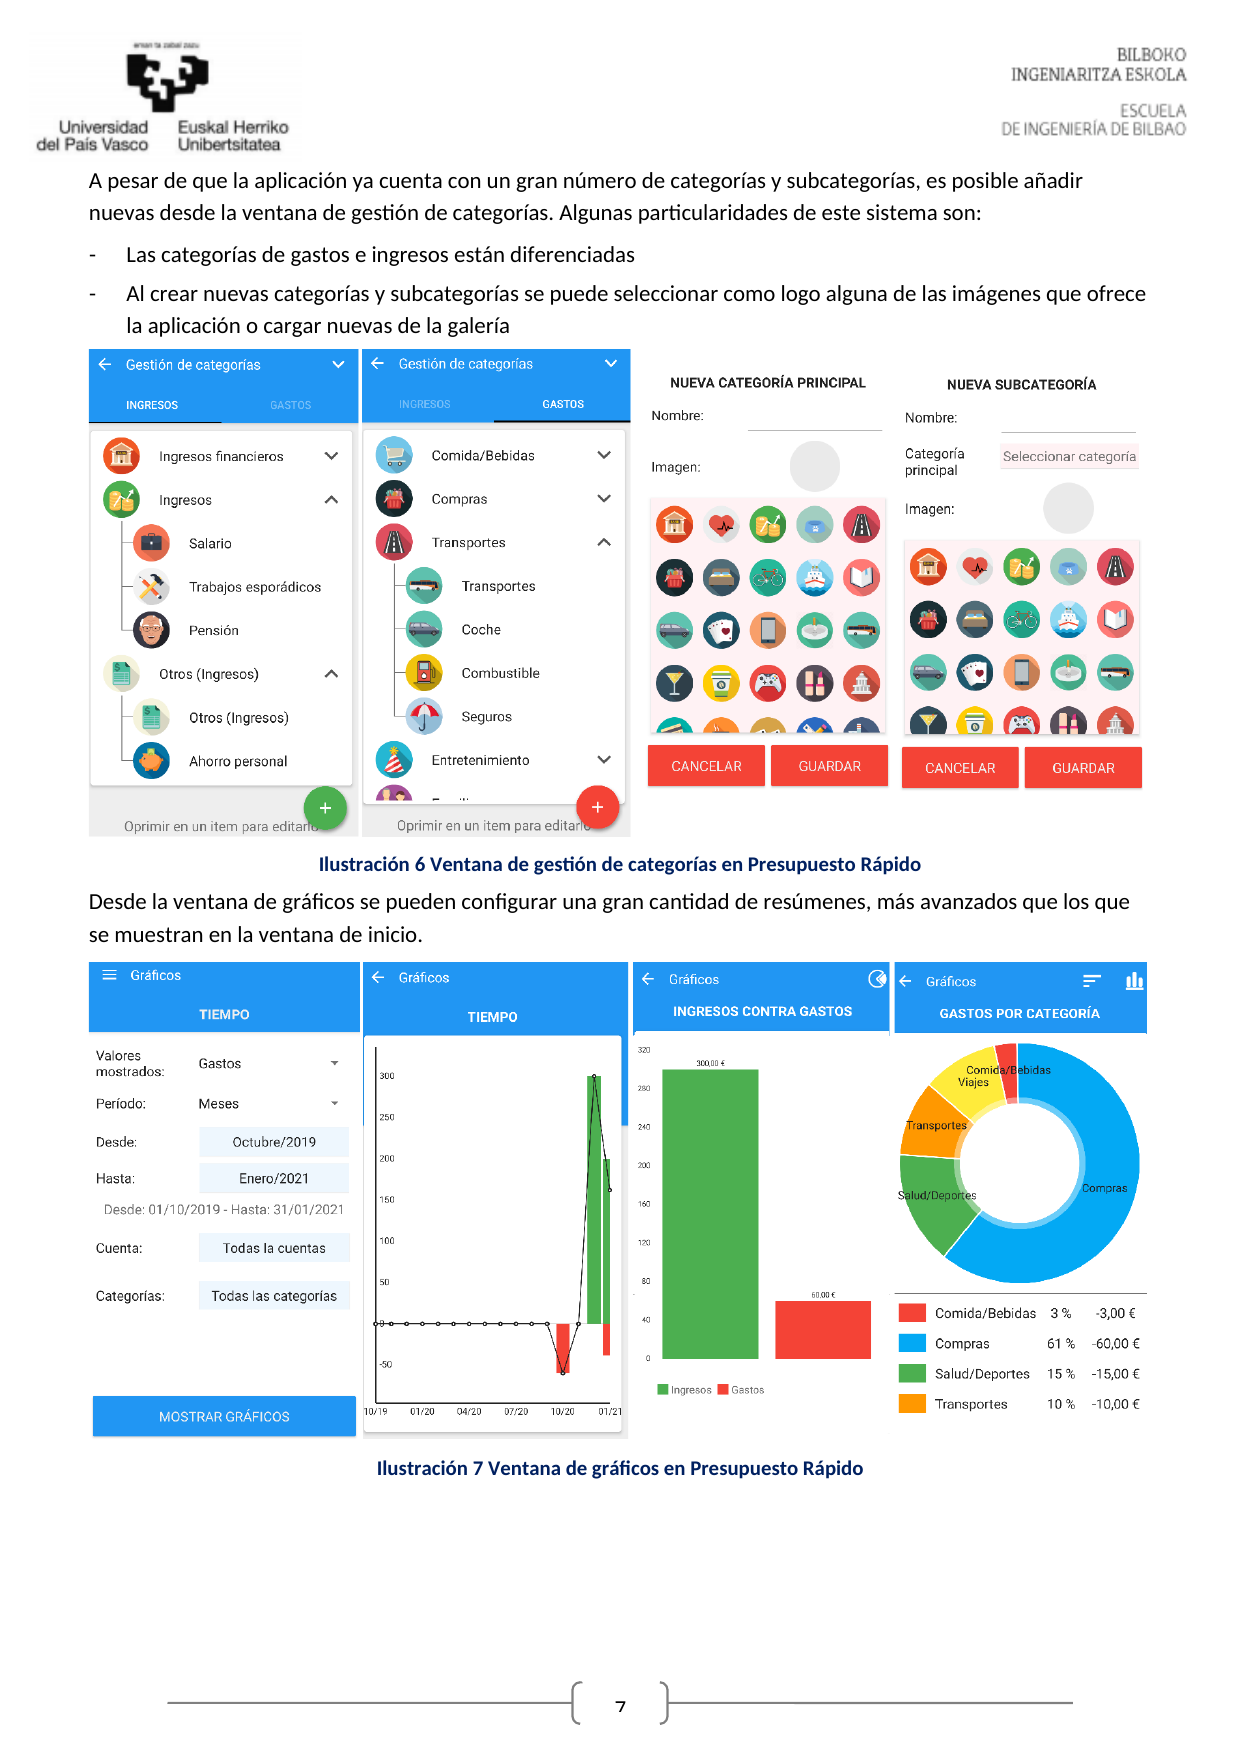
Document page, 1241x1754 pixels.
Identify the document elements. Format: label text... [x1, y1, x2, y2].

picture [29, 25, 1213, 162]
text Ilustración 7 Ventana de gráficos en Presupuesto Rápido [89, 1455, 1152, 1481]
picture [88, 349, 1152, 837]
picture [88, 962, 1152, 1441]
text Ilustración 6 Ventana de gestión de categorías en Presupuesto Rápido [89, 852, 1152, 877]
list Las categorías de gastos e ingresos están diferenciadas [89, 241, 1152, 268]
text A pesar de que la aplicación ya cuenta con un gran número de categorías y subcategorías, es posible añadir nuevas desde la ventana de gestión de categorías. Algunas particularidades de este sistema son: [89, 102, 1152, 226]
text Desde la ventana de gráficos se pueden configurar una gran cantidad de resúmenes, más avanzados que los que se muestran en la ventana de inicio. [89, 887, 1152, 948]
list Al crear nuevas categorías y subcategorías se puede seleccionar como logo alguna de las imágenes que ofrece la aplicación o cargar nuevas de la galería [89, 279, 1152, 339]
